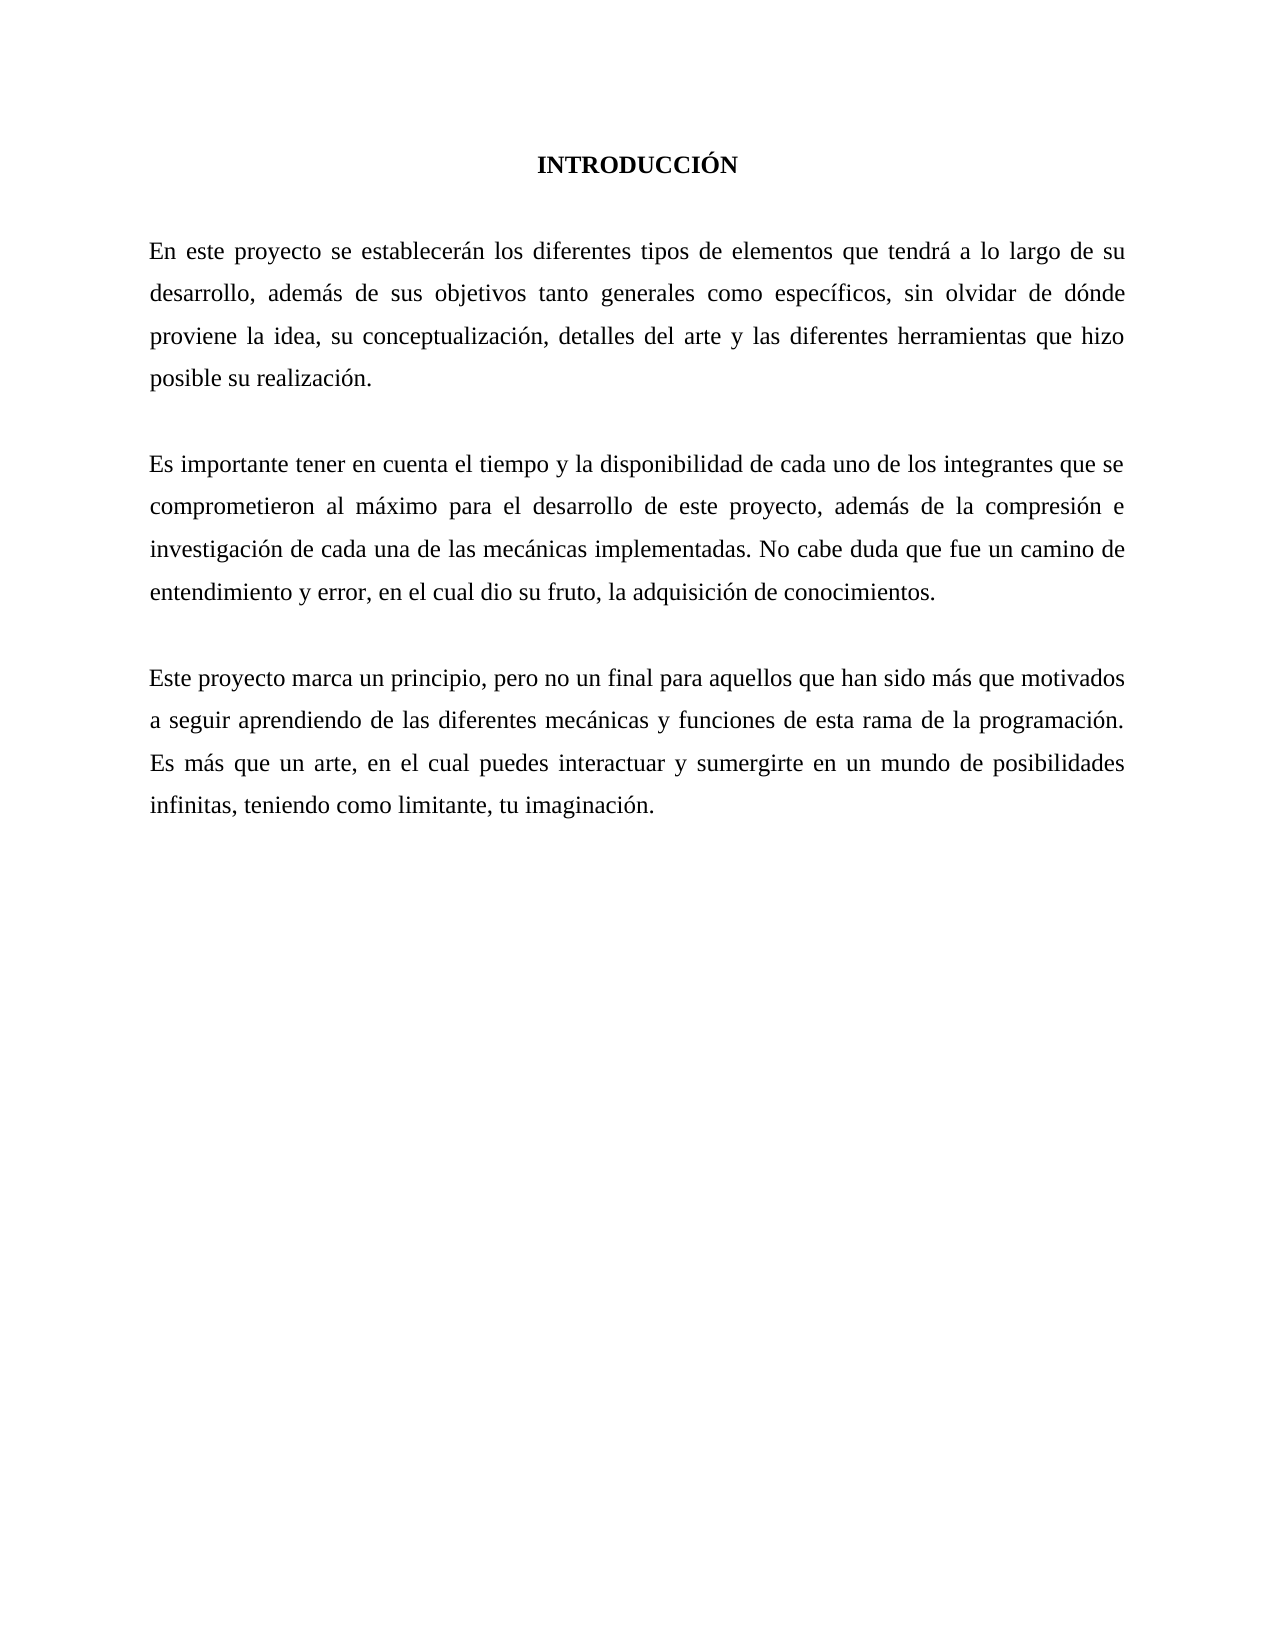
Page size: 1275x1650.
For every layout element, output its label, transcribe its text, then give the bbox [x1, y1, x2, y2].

text En este proyecto se establecerán los diferentes tipos de elementos que tendrá a lo largo de su desarrollo, además de sus objetivos tanto generales como específicos, sin olvidar de dónde proviene la idea, su conceptualización, detalles del arte y las diferentes herramientas que hizo posible su realización. [148, 236, 1126, 392]
text INTRODUCCIÓN [150, 150, 1125, 179]
text Es importante tener en cuenta el tiempo y la disponibilidad de cada uno de los integrantes que se comprometieron al máximo para el desarrollo de este proyecto, además de la compresión e investigación de cada una de las mecánicas implementadas. No cabe duda que fue un camino de entendimiento y error, en el cual dio su fruto, la adquisición de conocimientos. [148, 449, 1126, 606]
text Este proyecto marca un principio, pero no un final para aquellos que han sido más que motivados a seguir aprendiendo de las diferentes mecánicas y funciones de esta rama de la programación. Es más que un arte, en el cual puedes interactuar y sumergirte en un mundo de posibilidades infinitas, teniendo como limitante, tu imaginación. [148, 663, 1126, 819]
